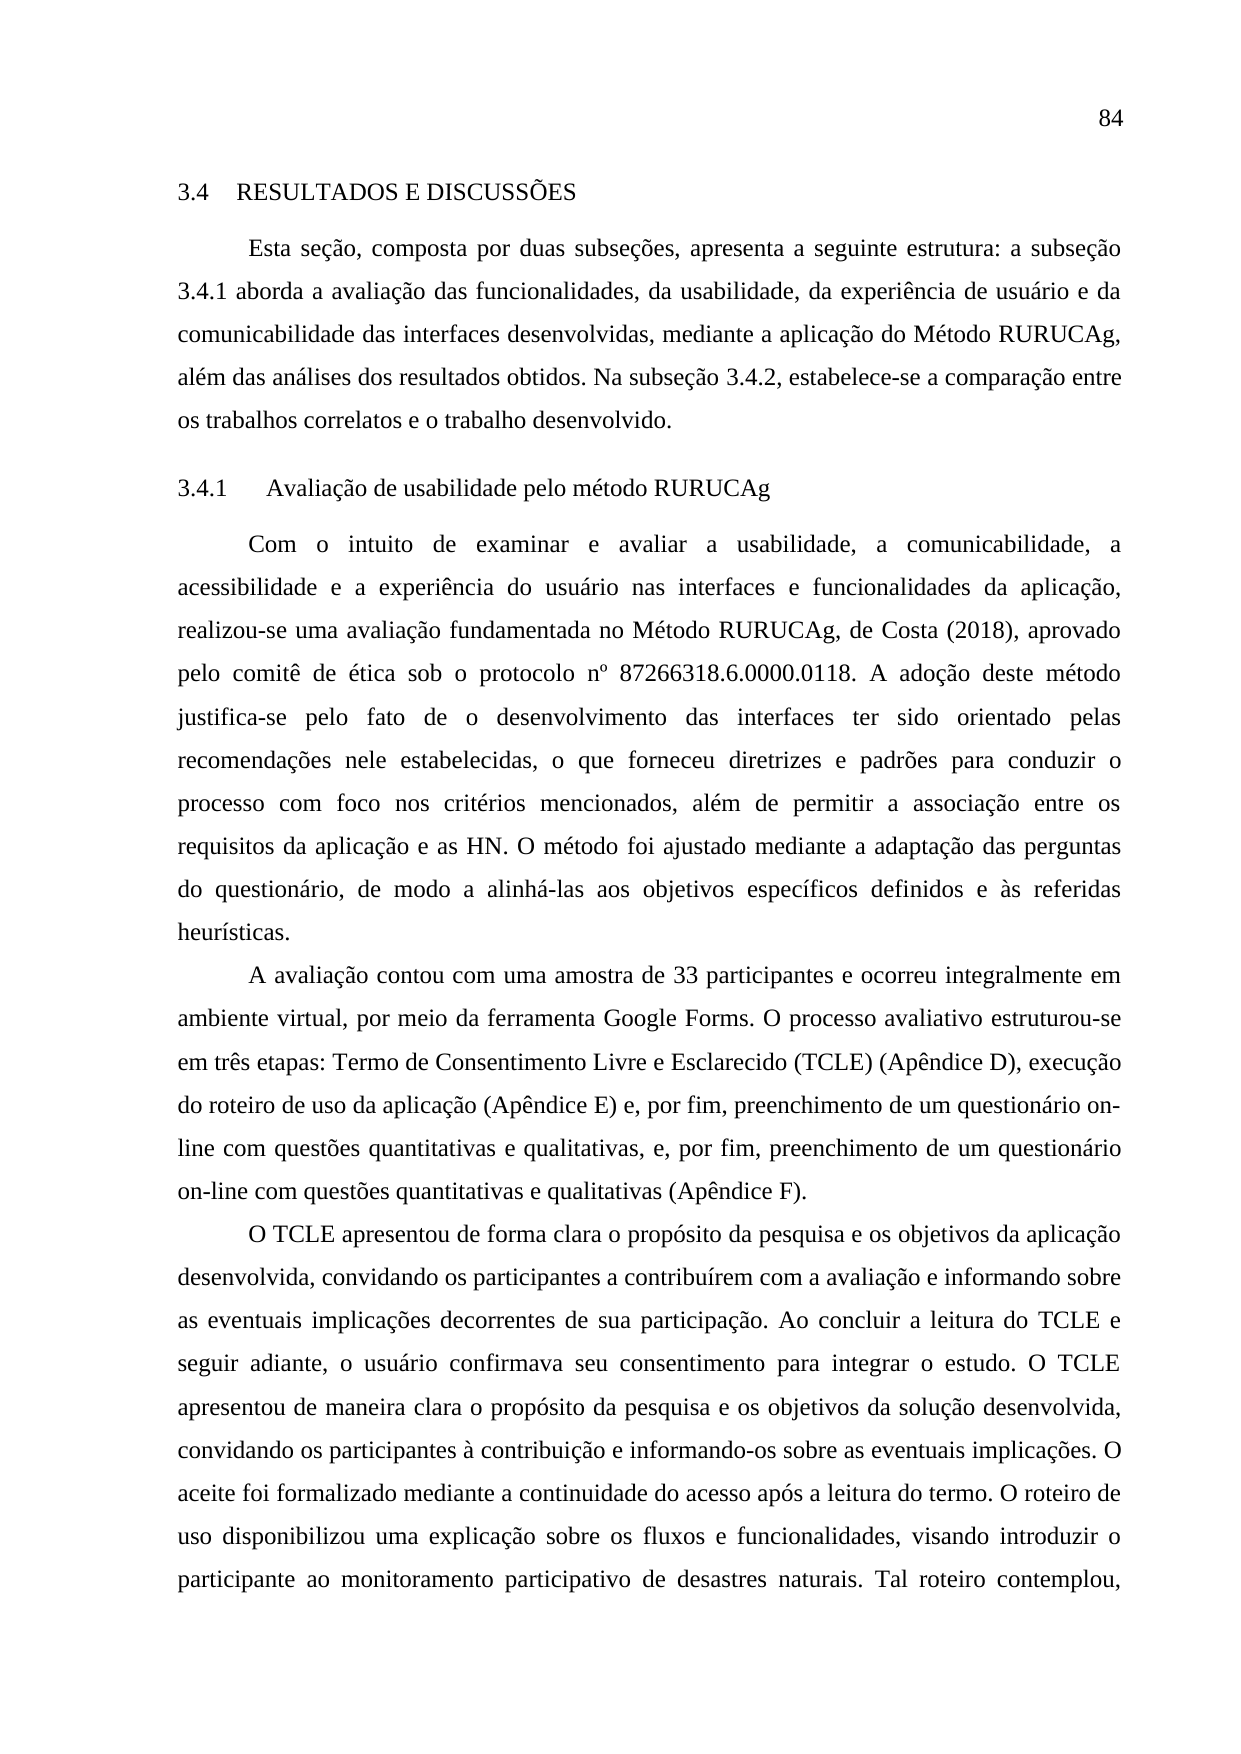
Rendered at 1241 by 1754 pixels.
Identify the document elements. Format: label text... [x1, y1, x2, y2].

text Com o intuito de examinar e avaliar a usabilidade, a comunicabilidade, a acessibilidade e a experiência do usuário nas interfaces e funcionalidades da aplicação, realizou-se uma avaliação fundamentada no Método RURUCAg, de Costa (2018), aprovado pelo comitê de ética sob o protocolo nº 87266318.6.0000.0118. A adoção deste método justifica-se pelo fato de o desenvolvimento das interfaces ter sido orientado pelas recomendações nele estabelecidas, o que forneceu diretrizes e padrões para conduzir o processo com foco nos critérios mencionados, além de permitir a associação entre os requisitos da aplicação e as HN. O método foi ajustado mediante a adaptação das perguntas do questionário, de modo a alinhá-las aos objetivos específicos definidos e às referidas heurísticas. [177, 529, 1122, 946]
text A avaliação contou com uma amostra de 33 participantes e ocorreu integralmente em ambiente virtual, por meio da ferramenta Google Forms. O processo avaliativo estruturou-se em três etapas: Termo de Consentimento Livre e Esclarecido (TCLE) (Apêndice D), execução do roteiro de uso da aplicação (Apêndice E) e, por fim, preenchimento de um questionário on-line com questões quantitativas e qualitativas, e, por fim, preenchimento de um questionário on-line com questões quantitativas e qualitativas (Apêndice F). [177, 960, 1122, 1205]
text Esta seção, composta por duas subseções, apresenta a seguinte estrutura: a subseção 3.4.1 aborda a avaliação das funcionalidades, da usabilidade, da experiência de usuário e da comunicabilidade das interfaces desenvolvidas, mediante a aplicação do Método RURUCAg, além das análises dos resultados obtidos. Na subseção 3.4.2, estabelece-se a comparação entre os trabalhos correlatos e o trabalho desenvolvido. [177, 233, 1122, 434]
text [177, 1219, 1122, 1593]
subtitle RESULTADOS E DISCUSSões [177, 177, 1122, 206]
subtitle Avaliação de usabilidade pelo método RURUCAg [177, 473, 1122, 502]
